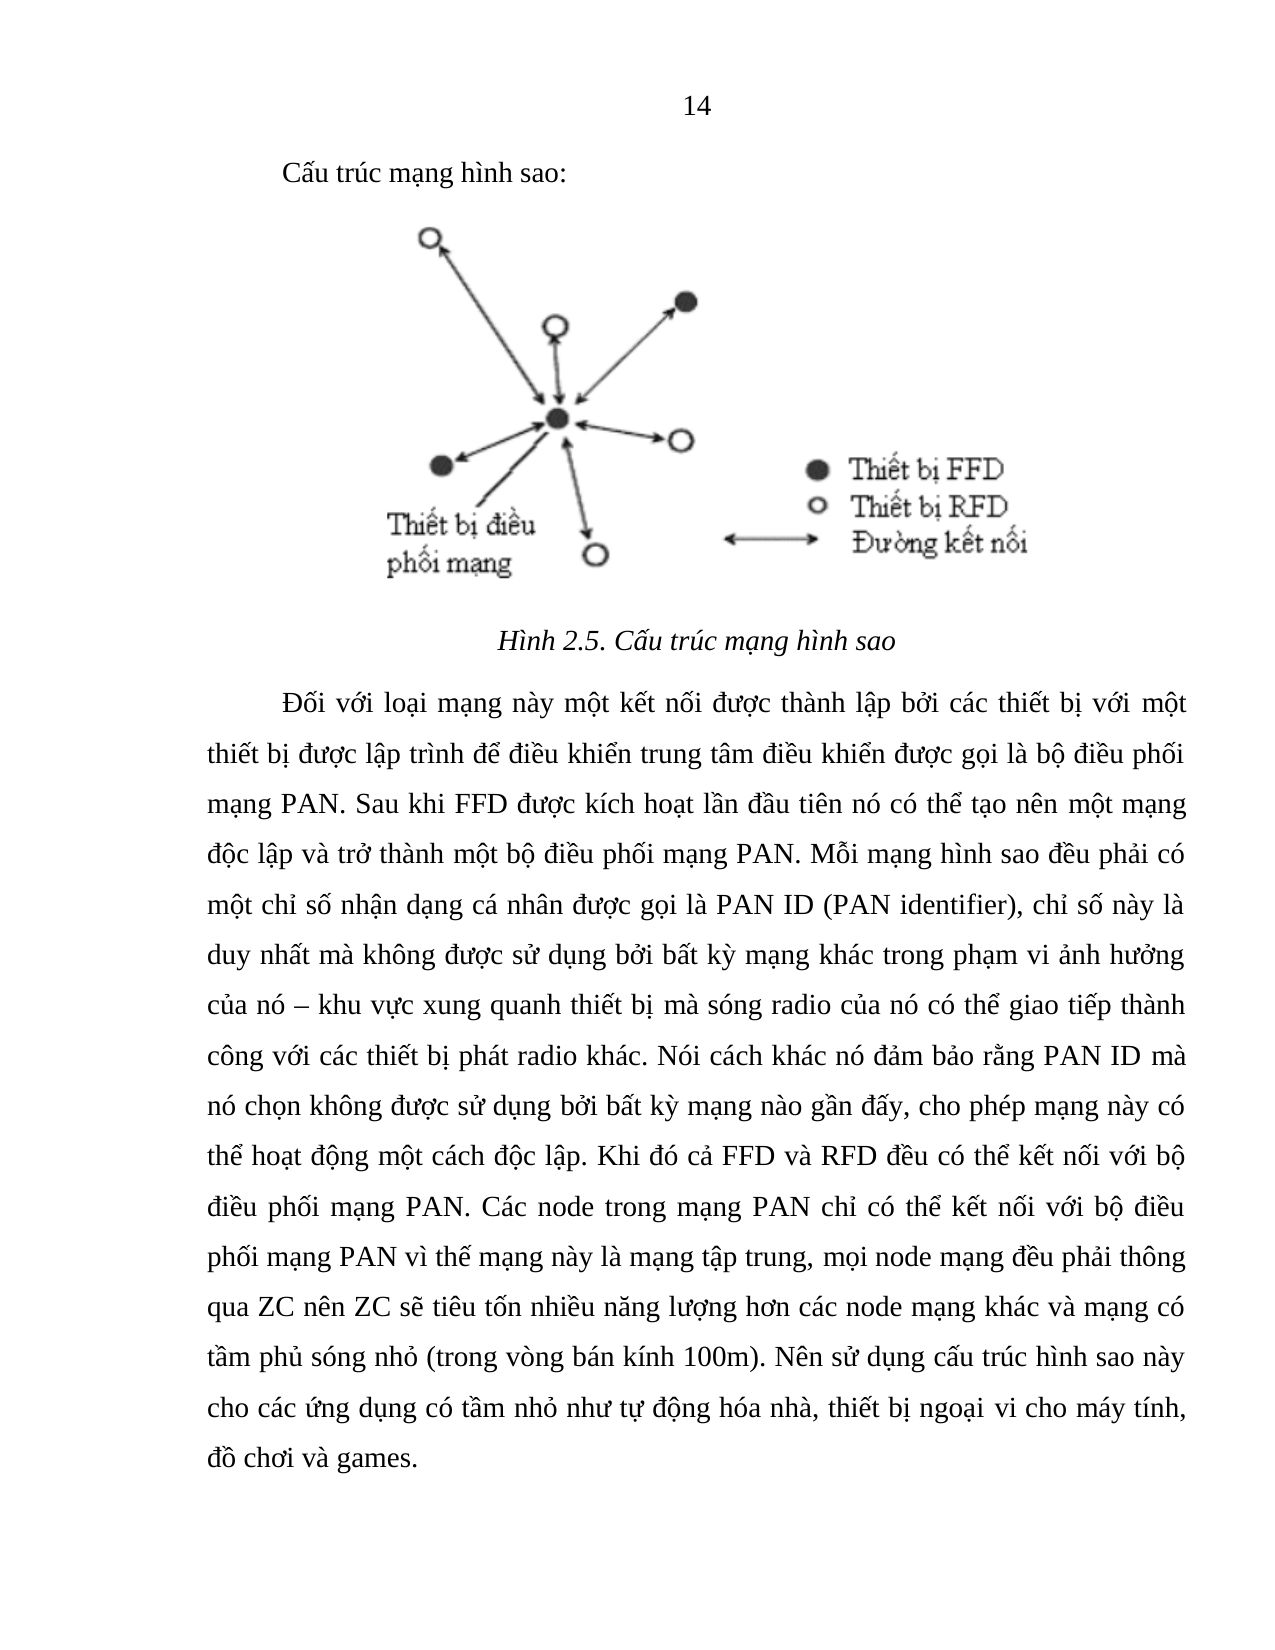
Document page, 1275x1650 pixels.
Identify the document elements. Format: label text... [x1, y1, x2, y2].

text Đối với loại mạng này một kết nối được thành lập bởi các thiết bị với một thiết bị được lập trình để điều khiển trung tâm điều khiển được gọi là bộ điều phối mạng PAN. Sau khi FFD được kích hoạt lần đầu tiên nó có thể tạo nên một mạng độc lập và trở thành một bộ điều phối mạng PAN. Mỗi mạng hình sao đều phải có một chỉ số nhận dạng cá nhân được gọi là PAN ID (PAN identifier), chỉ số này là duy nhất mà không được sử dụng bởi bất kỳ mạng khác trong phạm vi ảnh hưởng của nó – khu vực xung quanh thiết bị mà sóng radio của nó có thể giao tiếp thành công với các thiết bị phát radio khác. Nói cách khác nó đảm bảo rằng PAN ID mà nó chọn không được sử dụng bởi bất kỳ mạng nào gần đấy, cho phép mạng này có thể hoạt động một cách độc lập. Khi đó cả FFD và RFD đều có thể kết nối với bộ điều phối mạng PAN. Các node trong mạng PAN chỉ có thể kết nối với bộ điều phối mạng PAN vì thế mạng này là mạng tập trung, mọi node mạng đều phải thông qua ZC nên ZC sẽ tiêu tốn nhiều năng lượng hơn các node mạng khác và mạng có tầm phủ sóng nhỏ (trong vòng bán kính 100m). Nên sử dụng cấu trúc hình sao này cho các ứng dụng có tầm nhỏ như tự động hóa nhà, thiết bị ngoại vi cho máy tính, đồ chơi và games. [207, 686, 1186, 1474]
text Hình 2.5. Cấu trúc mạng hình sao [207, 623, 1186, 656]
picture [350, 218, 1043, 594]
text Cấu trúc mạng hình sao: [207, 156, 1186, 189]
